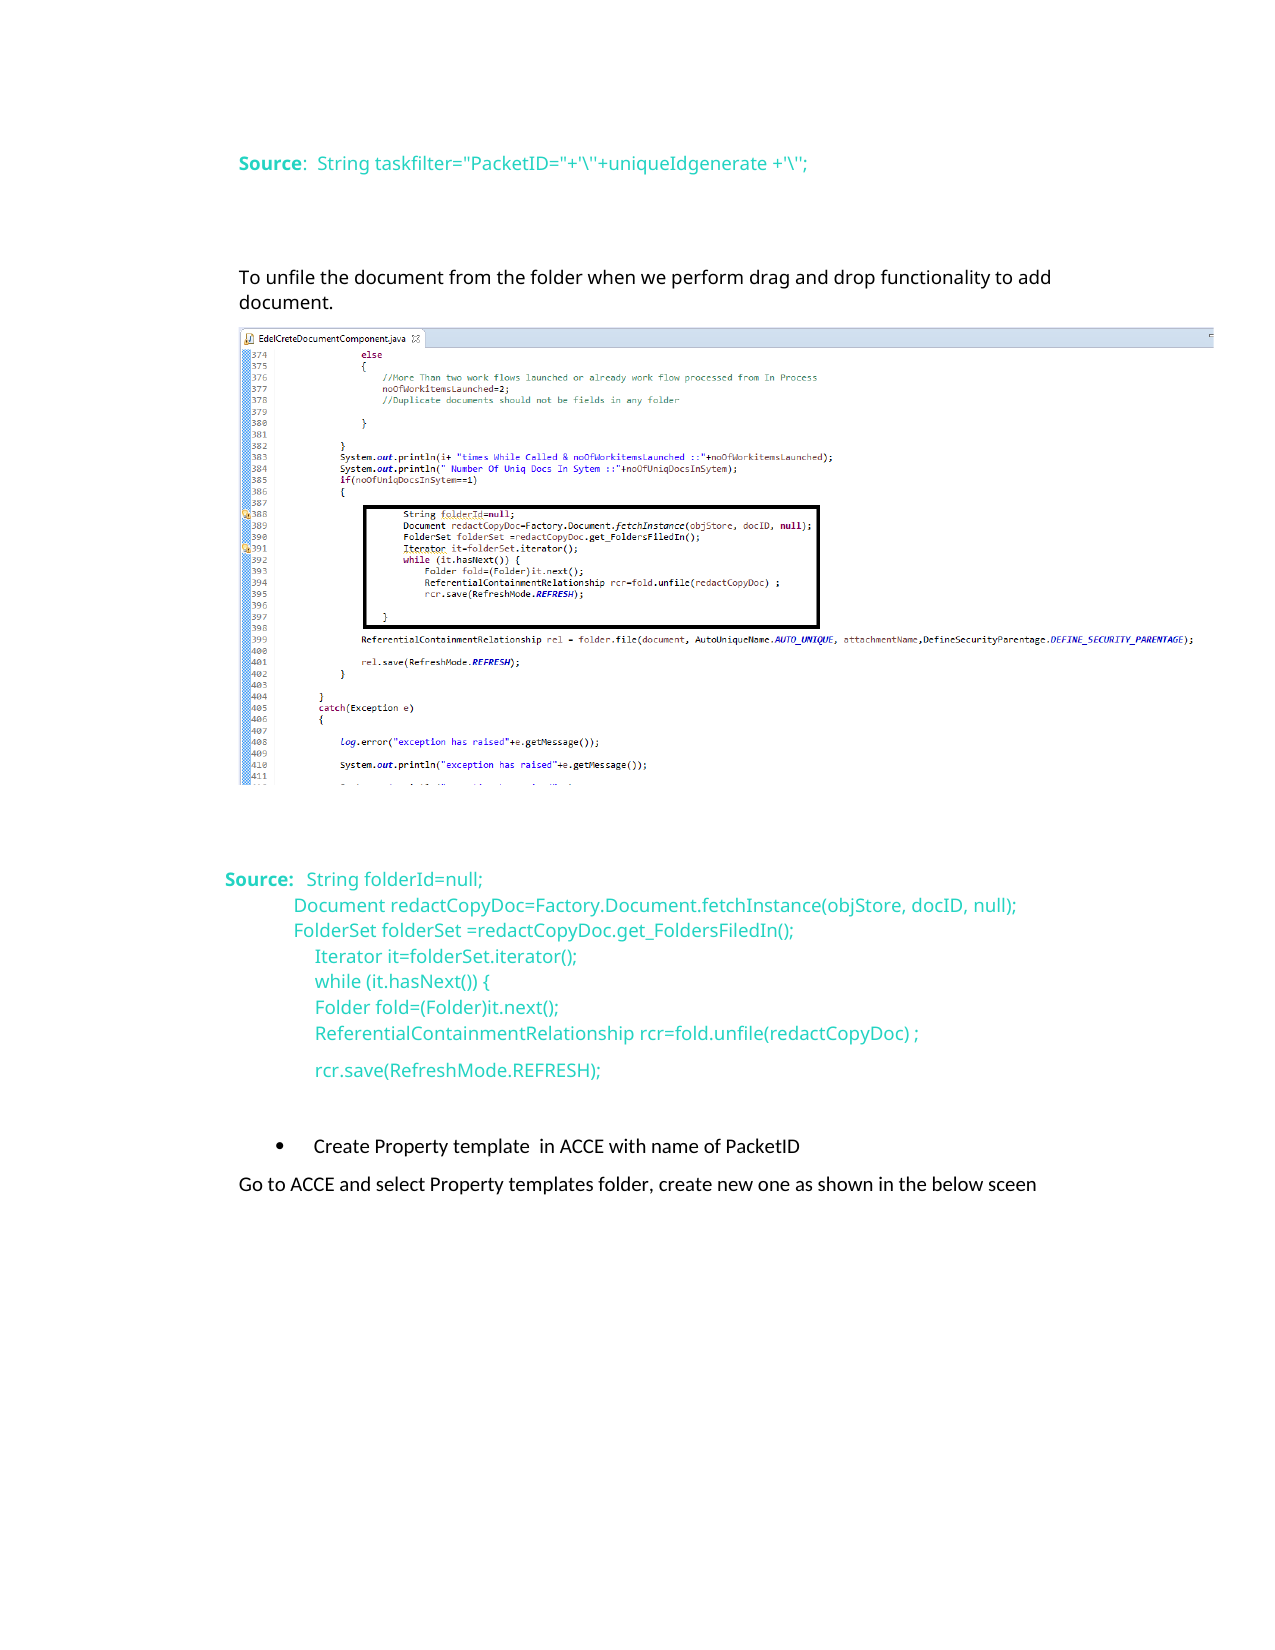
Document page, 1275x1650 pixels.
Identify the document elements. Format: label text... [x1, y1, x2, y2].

text Folder fold=(Folder)it.next(); [150, 994, 1125, 1020]
picture [238, 327, 1214, 785]
text Source: String folderId=null; [150, 867, 1125, 892]
text while (it.hasNext()) { [150, 969, 1125, 994]
text To unfile the document from the folder when we perform drag and drop functionality to add document. [239, 264, 1125, 315]
list Create Property template in ACCE with name of PacketID [276, 1134, 1125, 1159]
text Source: String taskfilter="PacketID="+'\''+uniqueIdgenerate +'\''; [239, 150, 1125, 176]
text Document redactCopyDoc=Factory.Document.fetchInstance(objStore, docID, null); [150, 892, 1125, 918]
text Go to ACCE and select Property templates folder, create new one as shown in the below sceen [239, 1172, 1125, 1197]
text Iterator it=folderSet.iterator(); [150, 943, 1125, 969]
text ReferentialContainmentRelationship rcr=fold.unfile(redactCopyDoc) ; [150, 1020, 1125, 1045]
text FolderSet folderSet =redactCopyDoc.get_FoldersFiledIn(); [150, 918, 1125, 943]
text rcr.save(RefreshMode.REFRESH); [239, 1058, 1125, 1083]
